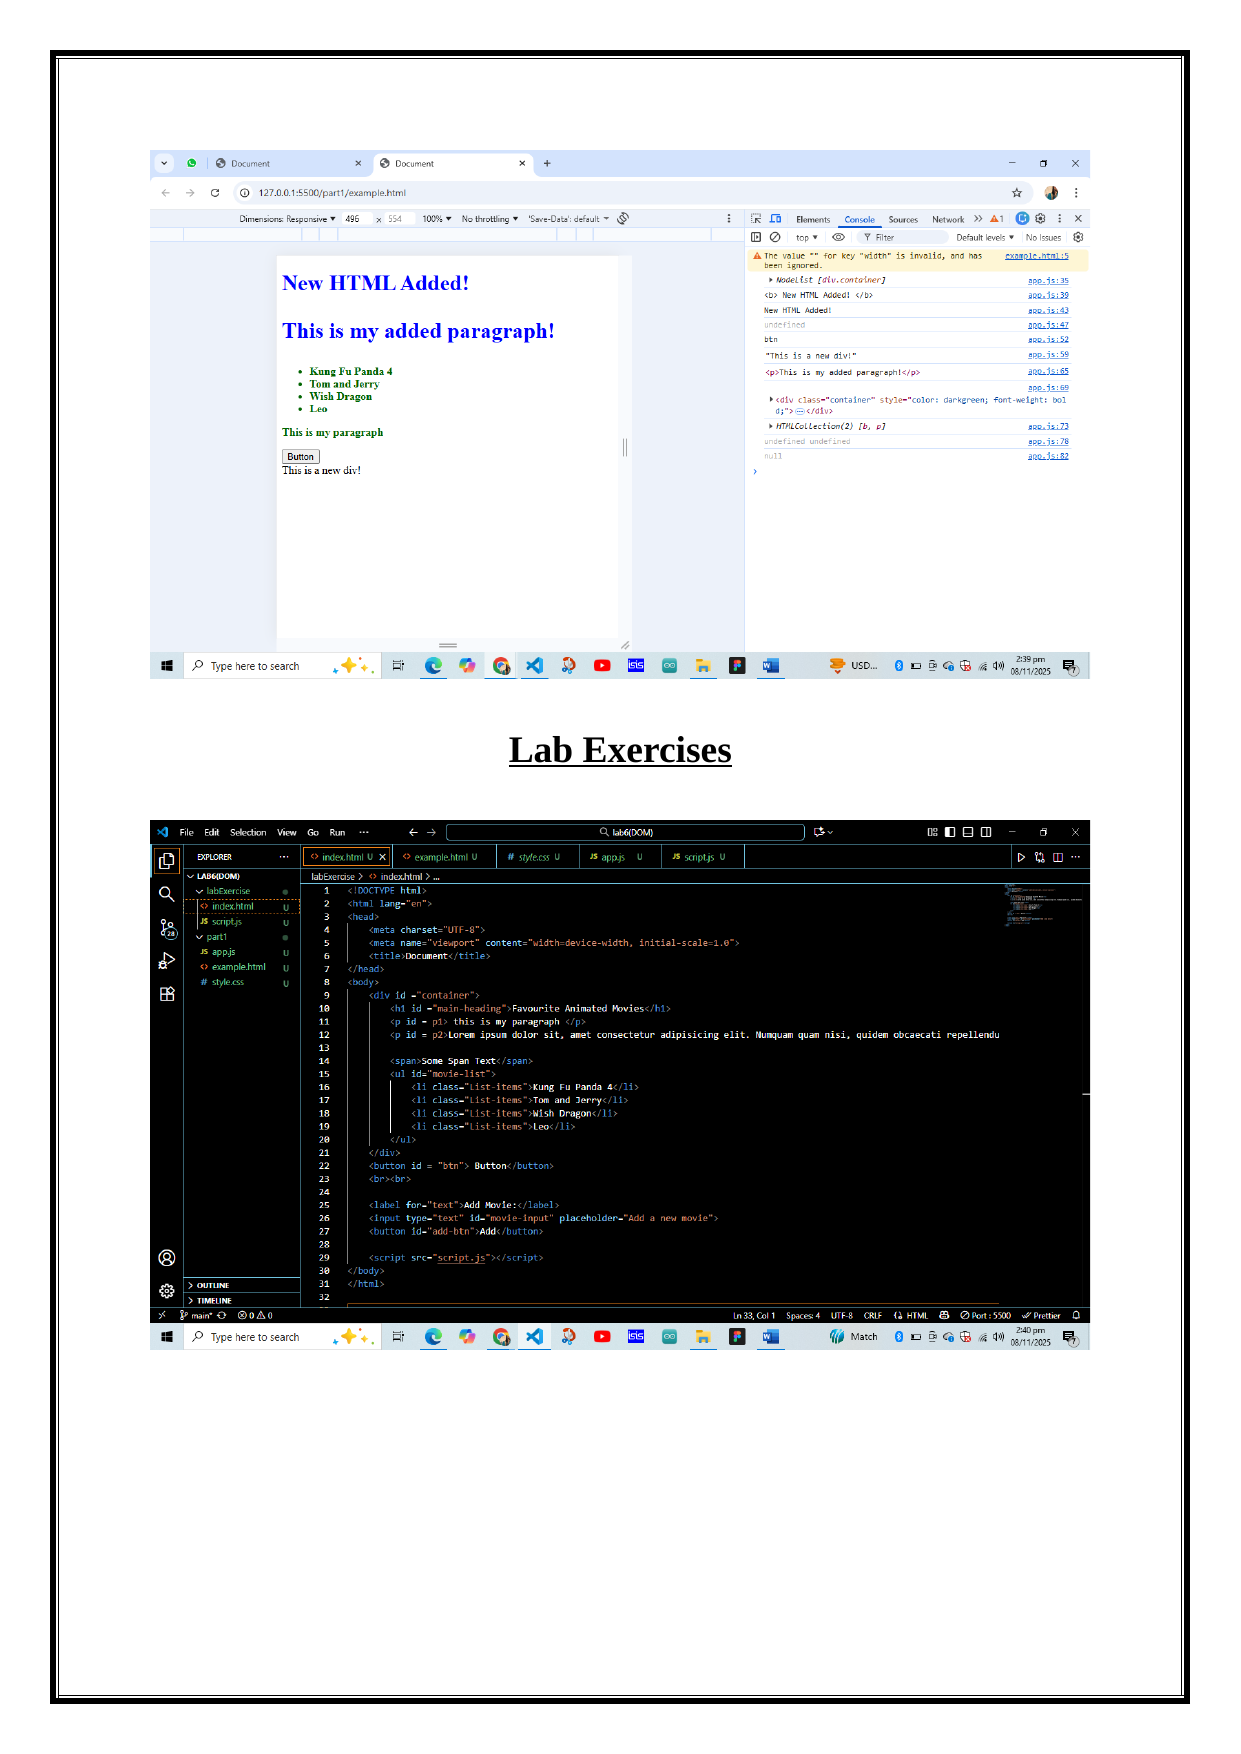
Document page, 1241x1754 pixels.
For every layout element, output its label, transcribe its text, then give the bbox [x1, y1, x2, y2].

picture [150, 150, 1091, 679]
text Lab Exercises [150, 727, 1090, 771]
picture [150, 820, 1091, 1350]
